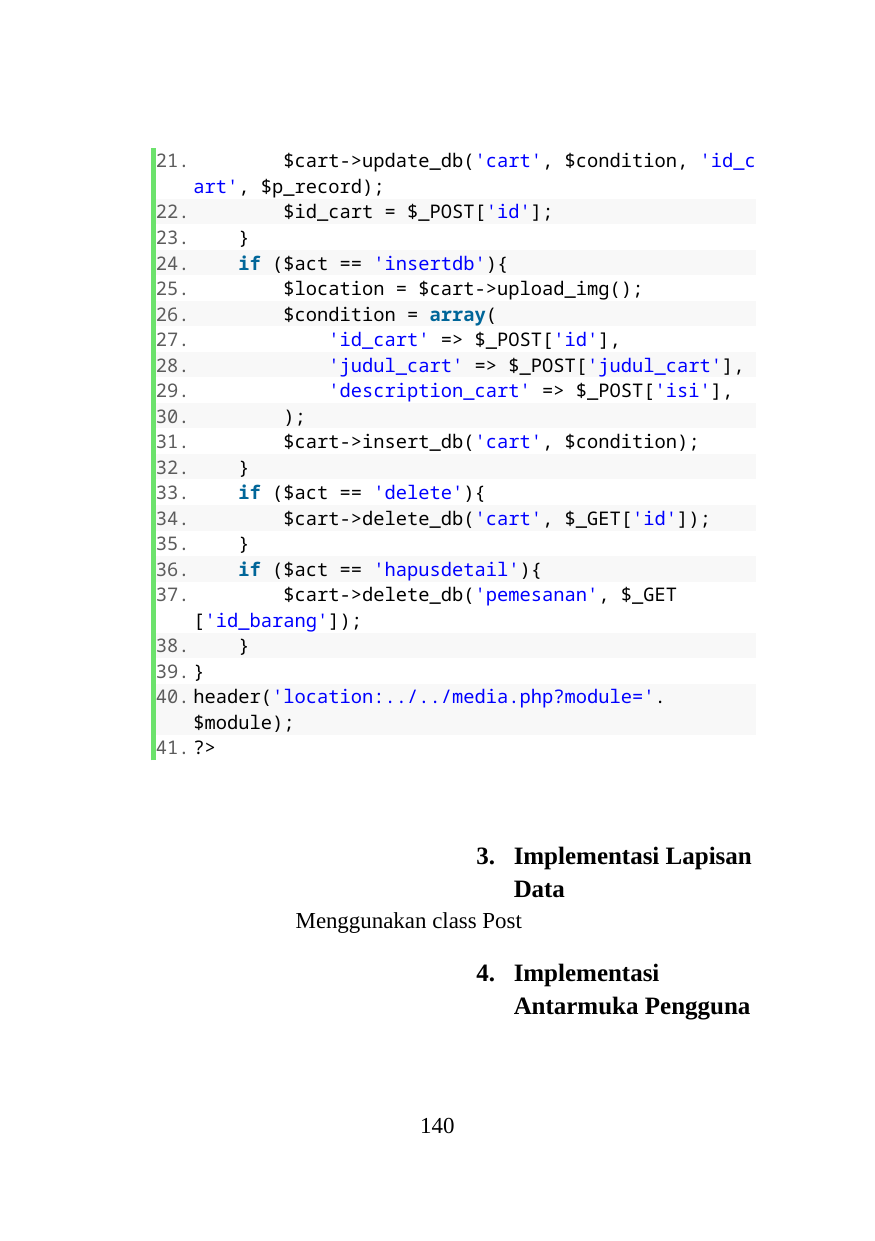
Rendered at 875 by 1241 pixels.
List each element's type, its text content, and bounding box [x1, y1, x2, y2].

list $id_cart = $_POST['id']; [156, 199, 756, 224]
list 'judul_cart' => $_POST['judul_cart'], [156, 352, 756, 377]
list if ($act == 'hapusdetail'){ [156, 556, 756, 582]
list } [156, 658, 756, 684]
list $condition = array( [156, 301, 756, 326]
list ?> [156, 735, 756, 760]
list if ($act == 'delete'){ [156, 479, 756, 505]
list if ($act == 'insertdb'){ [156, 250, 756, 275]
text Menggunakan class Post [295, 907, 756, 933]
subtitle Implementasi Antarmuka Pengguna [476, 958, 756, 1020]
list $cart->delete_db('pemesanan', $_GET['id_barang']); [156, 582, 756, 633]
subtitle Implementasi Lapisan Data [476, 841, 756, 902]
list } [156, 531, 756, 556]
list header('location:../../media.php?module='.$module); [156, 684, 756, 735]
list } [156, 633, 756, 658]
list } [156, 454, 756, 479]
list } [156, 224, 756, 250]
list 'id_cart' => $_POST['id'], [156, 326, 756, 352]
list $cart->insert_db('cart', $condition); [156, 428, 756, 454]
list $cart->update_db('cart', $condition, 'id_cart', $p_record); [156, 148, 756, 199]
list ); [156, 403, 756, 428]
list 'description_cart' => $_POST['isi'], [156, 377, 756, 403]
list $location = $cart->upload_img(); [156, 275, 756, 301]
list $cart->delete_db('cart', $_GET['id']); [156, 505, 756, 531]
